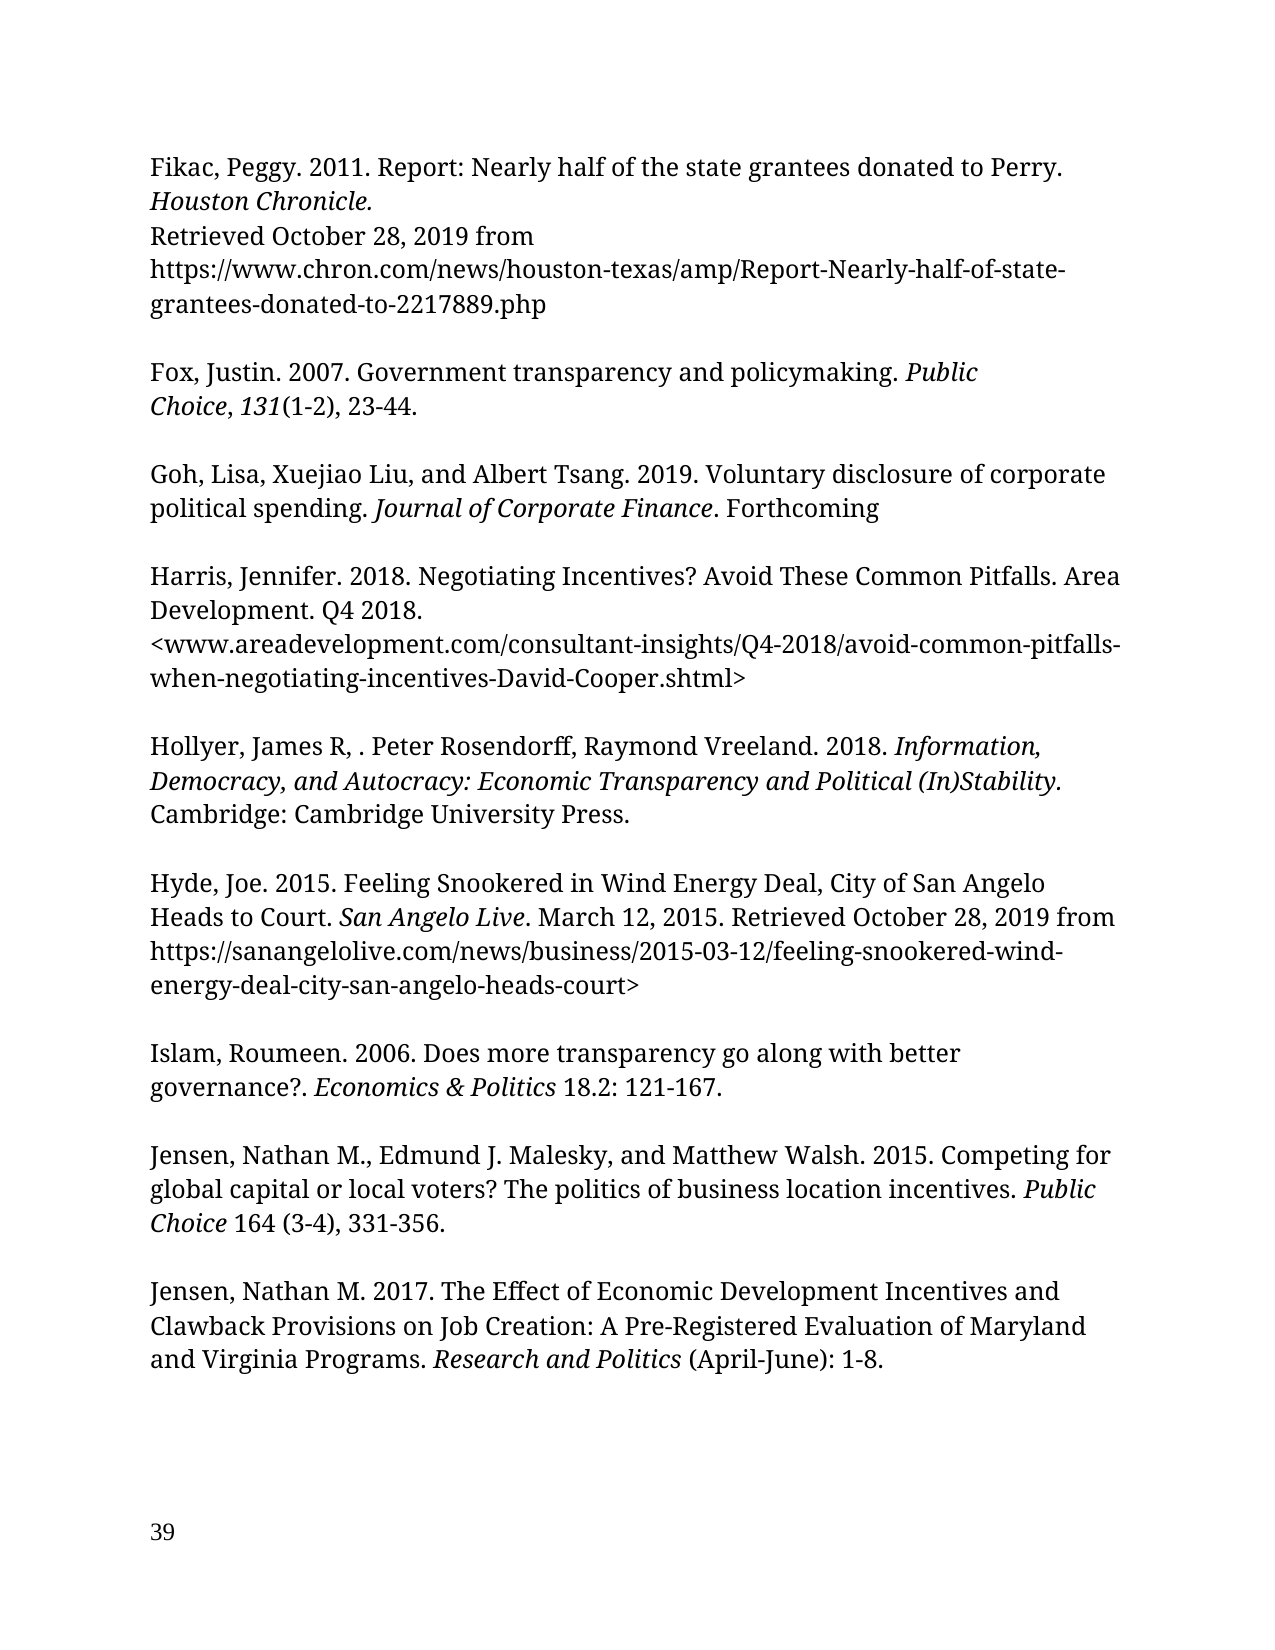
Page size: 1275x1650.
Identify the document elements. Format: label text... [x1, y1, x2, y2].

text <www.areadevelopment.com/consultant-insights/Q4-2018/avoid-common-pitfalls-when-negotiating-incentives-David-Cooper.shtml> [150, 627, 1125, 695]
text Retrieved October 28, 2019 from https://www.chron.com/news/houston-texas/amp/Report-Nearly-half-of-state-grantees-donated-to-2217889.php [150, 218, 1125, 320]
text Jensen, Nathan M., Edmund J. Malesky, and Matthew Walsh. 2015. Competing for global capital or local voters? The politics of business location incentives. Public Choice 164 (3-4), 331-356. [150, 1138, 1125, 1240]
text Hollyer, James R, . Peter Rosendorff, Raymond Vreeland. 2018. Information, Democracy, and Autocracy: Economic Transparency and Political (In)Stability. Cambridge: Cambridge University Press. [150, 695, 1125, 831]
text Harris, Jennifer. 2018. Negotiating Incentives? Avoid These Common Pitfalls. Area Development. Q4 2018. [150, 559, 1125, 627]
text Goh, Lisa, Xuejiao Liu, and Albert Tsang. 2019. Voluntary disclosure of corporate political spending. Journal of Corporate Finance. Forthcoming [150, 457, 1125, 525]
text Fikac, Peggy. 2011. Report: Nearly half of the state grantees donated to Perry. Houston Chronicle. [150, 150, 1125, 218]
text Jensen, Nathan M. 2017. The Effect of Economic Development Incentives and Clawback Provisions on Job Creation: A Pre-Registered Evaluation of Maryland and Virginia Programs. Research and Politics (April-June): 1-8. [150, 1274, 1125, 1376]
text Islam, Roumeen. 2006. Does more transparency go along with better governance?. Economics & Politics 18.2: 121-167. [150, 1036, 1125, 1104]
text Fox, Justin. 2007. Government transparency and policymaking. Public Choice, 131(1-2), 23-44. [150, 354, 1125, 422]
text Hyde, Joe. 2015. Feeling Snookered in Wind Energy Deal, City of San Angelo Heads to Court. San Angelo Live. March 12, 2015. Retrieved October 28, 2019 from https://sanangelolive.com/news/business/2015-03-12/feeling-snookered-wind-energy-deal-city-san-angelo-heads-court> [150, 865, 1125, 1002]
